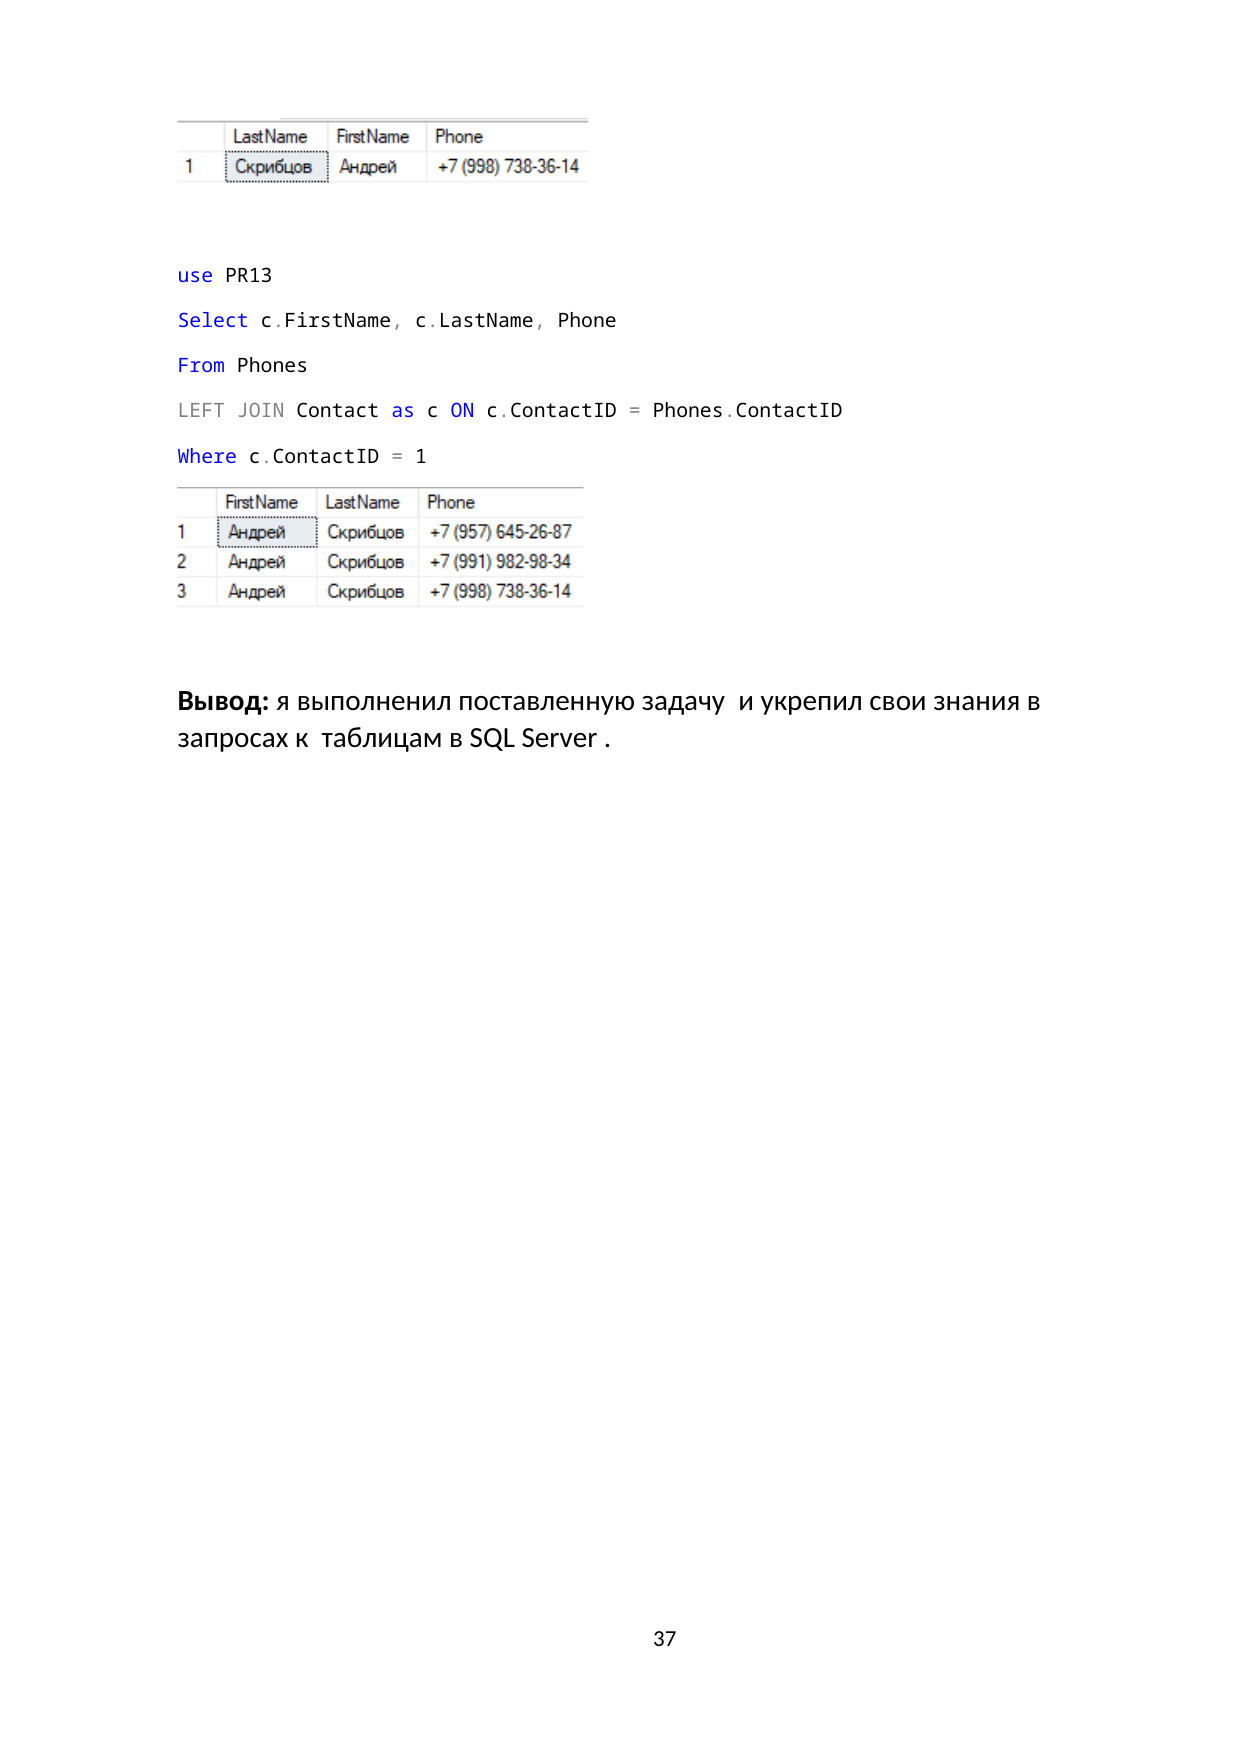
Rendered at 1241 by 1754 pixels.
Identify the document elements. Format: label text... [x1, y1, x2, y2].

text Вывод: я выполненил поставленную задачу и укрепил свои знания в запросах к таблицам в SQL Server . [177, 682, 1152, 755]
text Select c.FirstName, c.LastName, Phone [177, 306, 1152, 333]
picture [177, 487, 584, 609]
text From Phones [177, 352, 1152, 378]
picture [177, 118, 589, 189]
text LEFT JOIN Contact as c ON c.ContactID = Phones.ContactID [177, 397, 1152, 424]
text Where c.ContactID = 1 [177, 442, 1152, 469]
text use PR13 [177, 261, 1152, 288]
